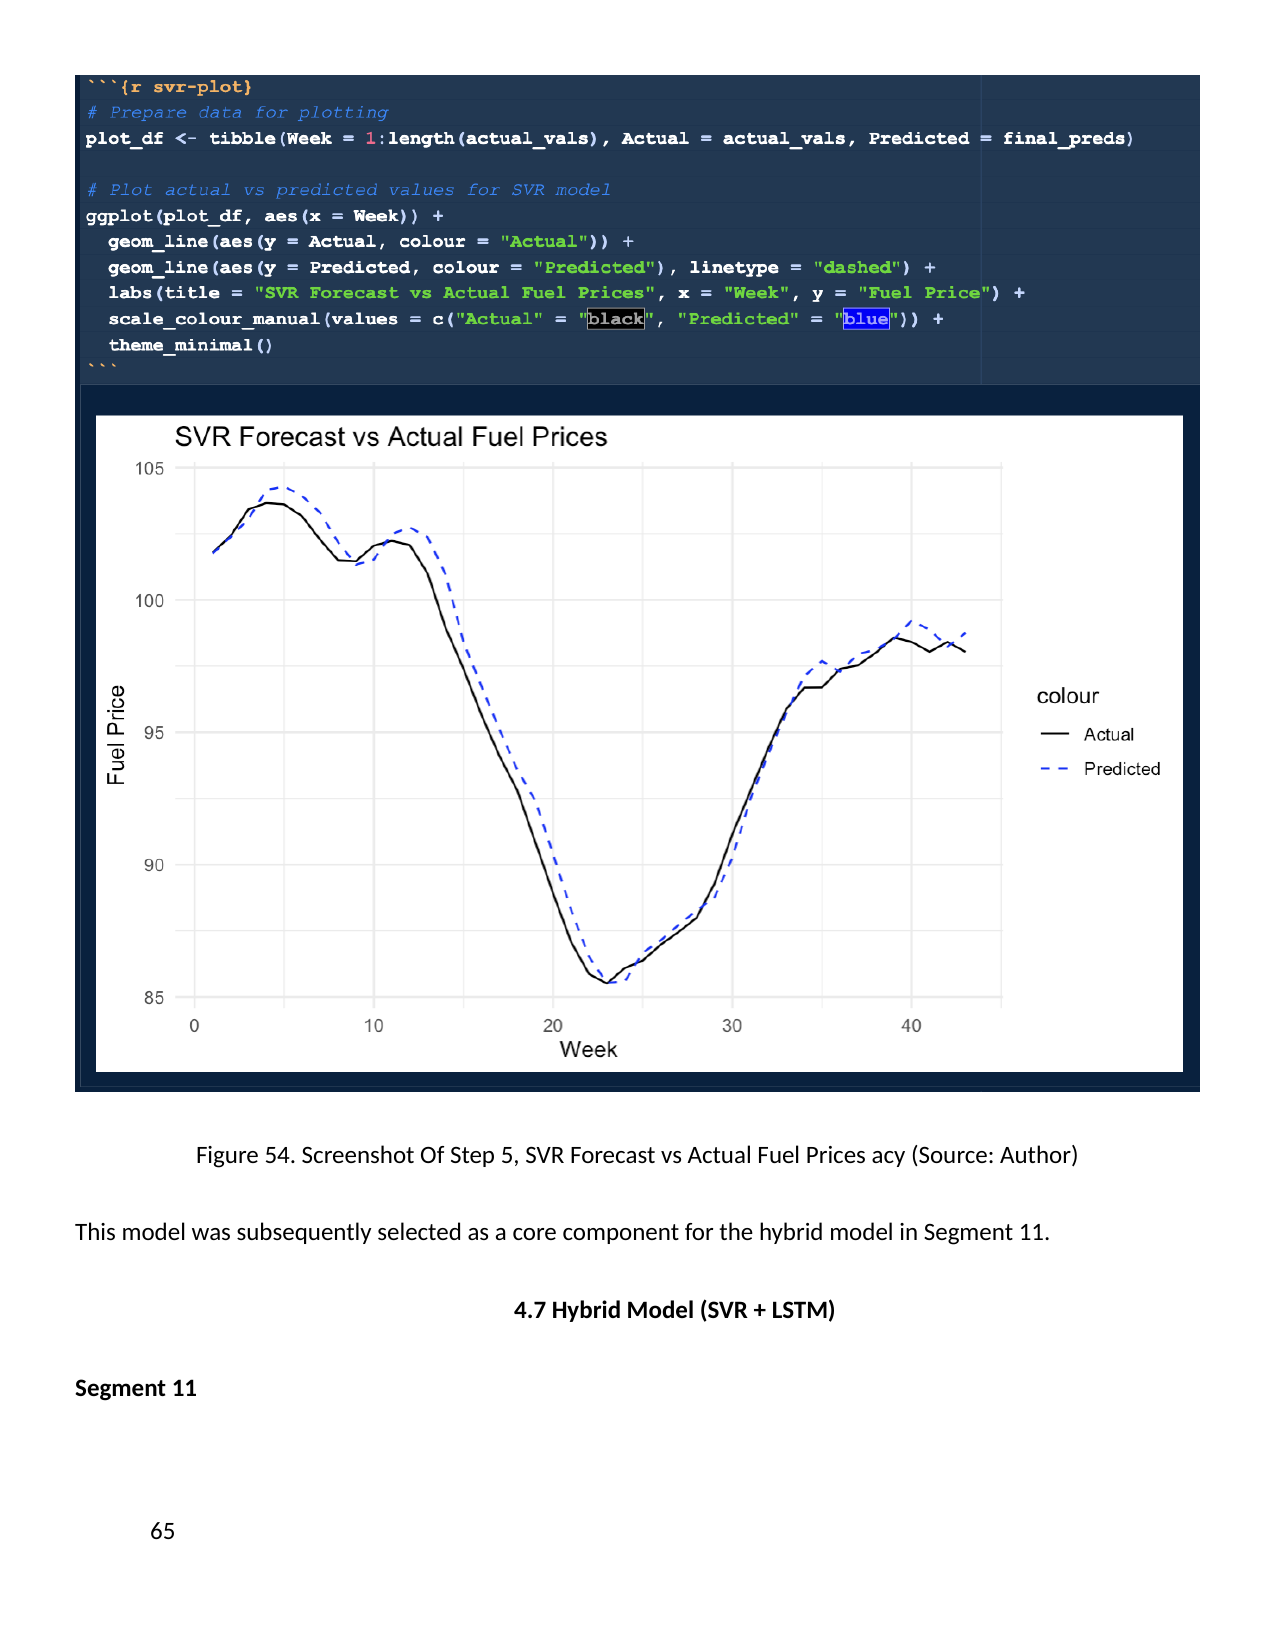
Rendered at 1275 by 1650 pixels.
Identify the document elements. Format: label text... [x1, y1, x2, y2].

picture [75, 75, 1200, 1092]
text This model was subsequently selected as a core component for the hybrid model in Segment 11. [75, 1217, 1200, 1247]
text Segment 11 [75, 1372, 1200, 1402]
subtitle 4.7 Hybrid Model (SVR + LSTM) [150, 1294, 1200, 1325]
text Figure 54. Screenshot Of Step 5, SVR Forecast vs Actual Fuel Prices acy (Source: Author) [75, 1139, 1200, 1169]
